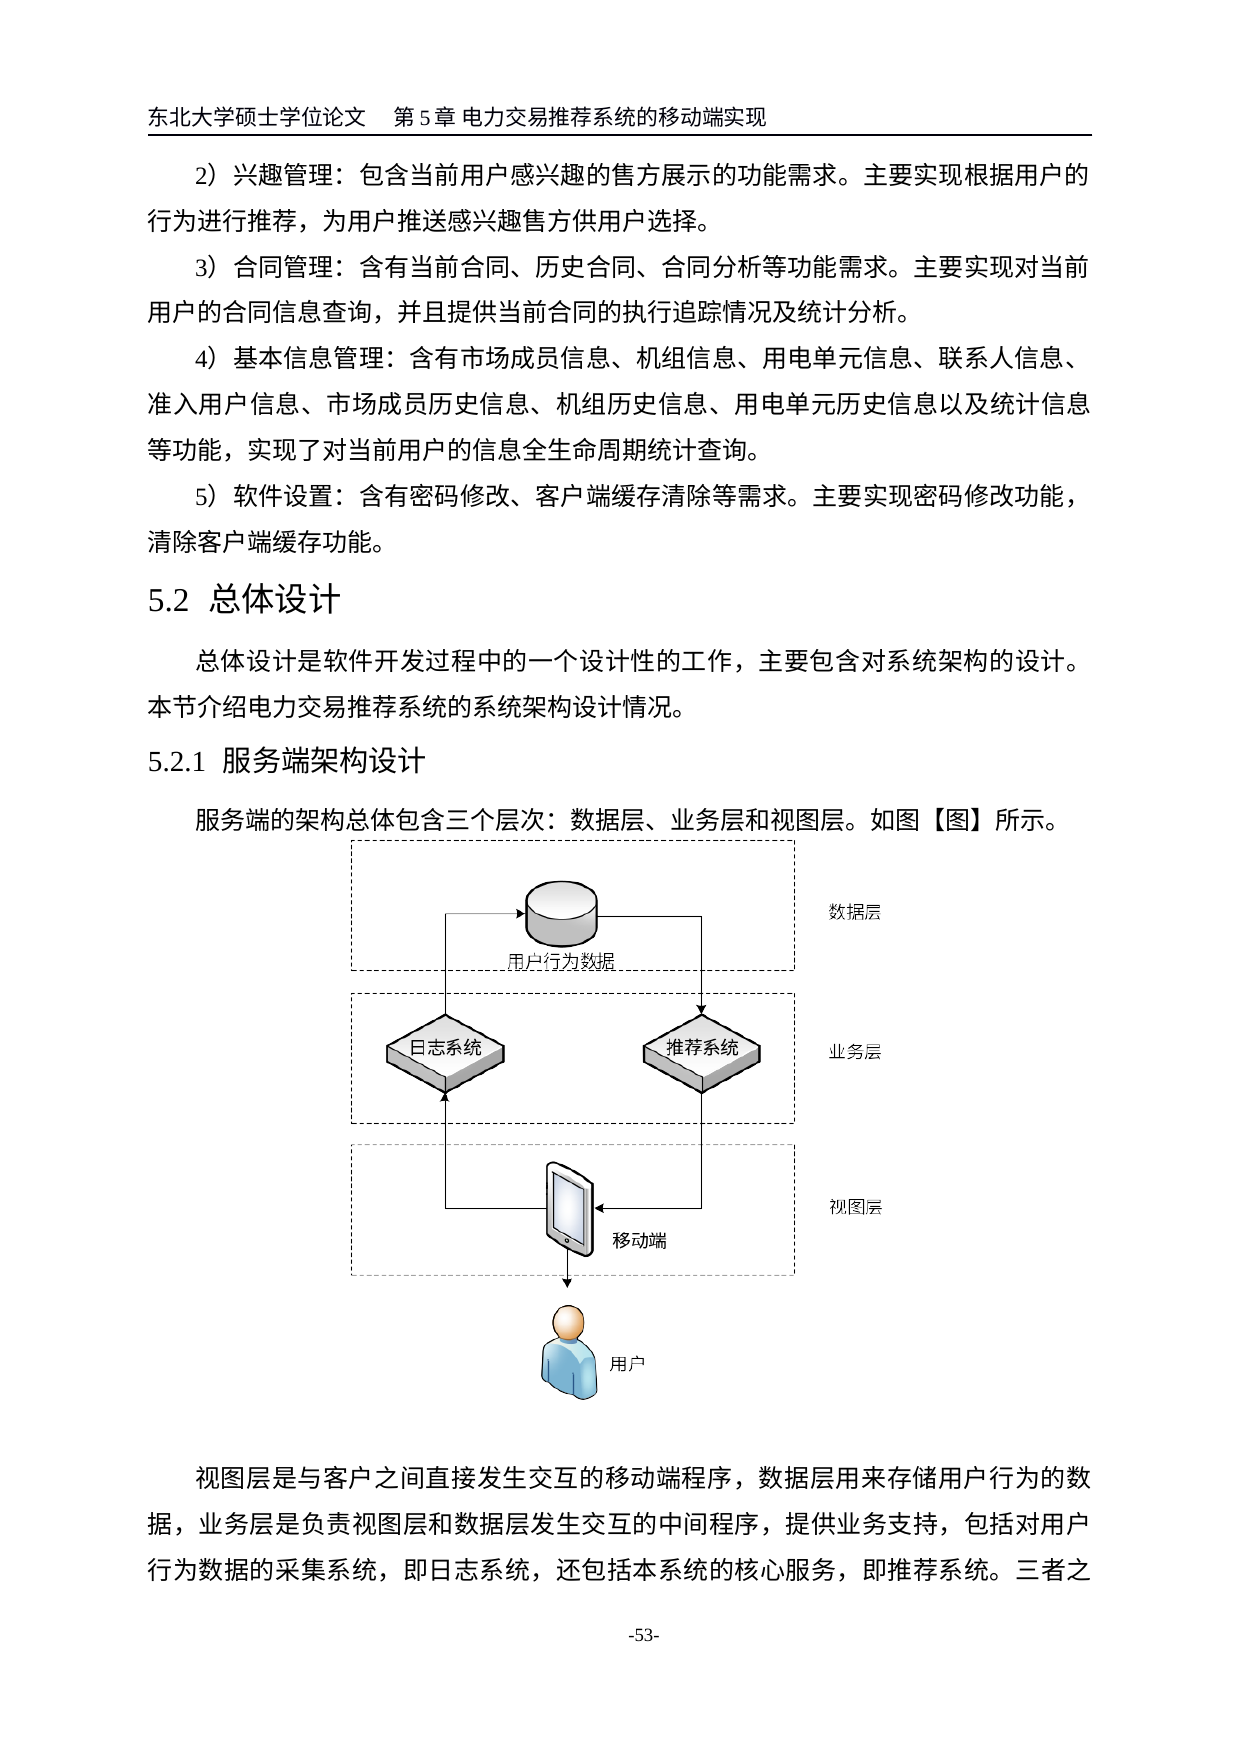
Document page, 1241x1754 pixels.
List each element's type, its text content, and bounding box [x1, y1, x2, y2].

text 5）软件设置：含有密码修改、客户端缓存清除等需求。主要实现密码修改功能，清除客户端缓存功能。 [148, 468, 1092, 560]
text 4）基本信息管理：含有市场成员信息、机组信息、用电单元信息、联系人信息、准入用户信息、市场成员历史信息、机组历史信息、用电单元历史信息以及统计信息等功能，实现了对当前用户的信息全生命周期统计查询。 [148, 331, 1092, 468]
text 3）合同管理：含有当前合同、历史合同、合同分析等功能需求。主要实现对当前用户的合同信息查询，并且提供当前合同的执行追踪情况及统计分析。 [148, 239, 1092, 331]
subtitle 服务端架构设计 [148, 738, 1092, 780]
text 总体设计是软件开发过程中的一个设计性的工作，主要包含对系统架构的设计。本节介绍电力交易推荐系统的系统架构设计情况。 [148, 633, 1092, 725]
subtitle 总体设计 [148, 573, 1092, 621]
text 服务端的架构总体包含三个层次：数据层、业务层和视图层。如图【图】所示。 [148, 792, 1092, 838]
text 2）兴趣管理：包含当前用户感兴趣的售方展示的功能需求。主要实现根据用户的行为进行推荐，为用户推送感兴趣售方供用户选择。 [148, 148, 1092, 239]
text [148, 1451, 1092, 1588]
